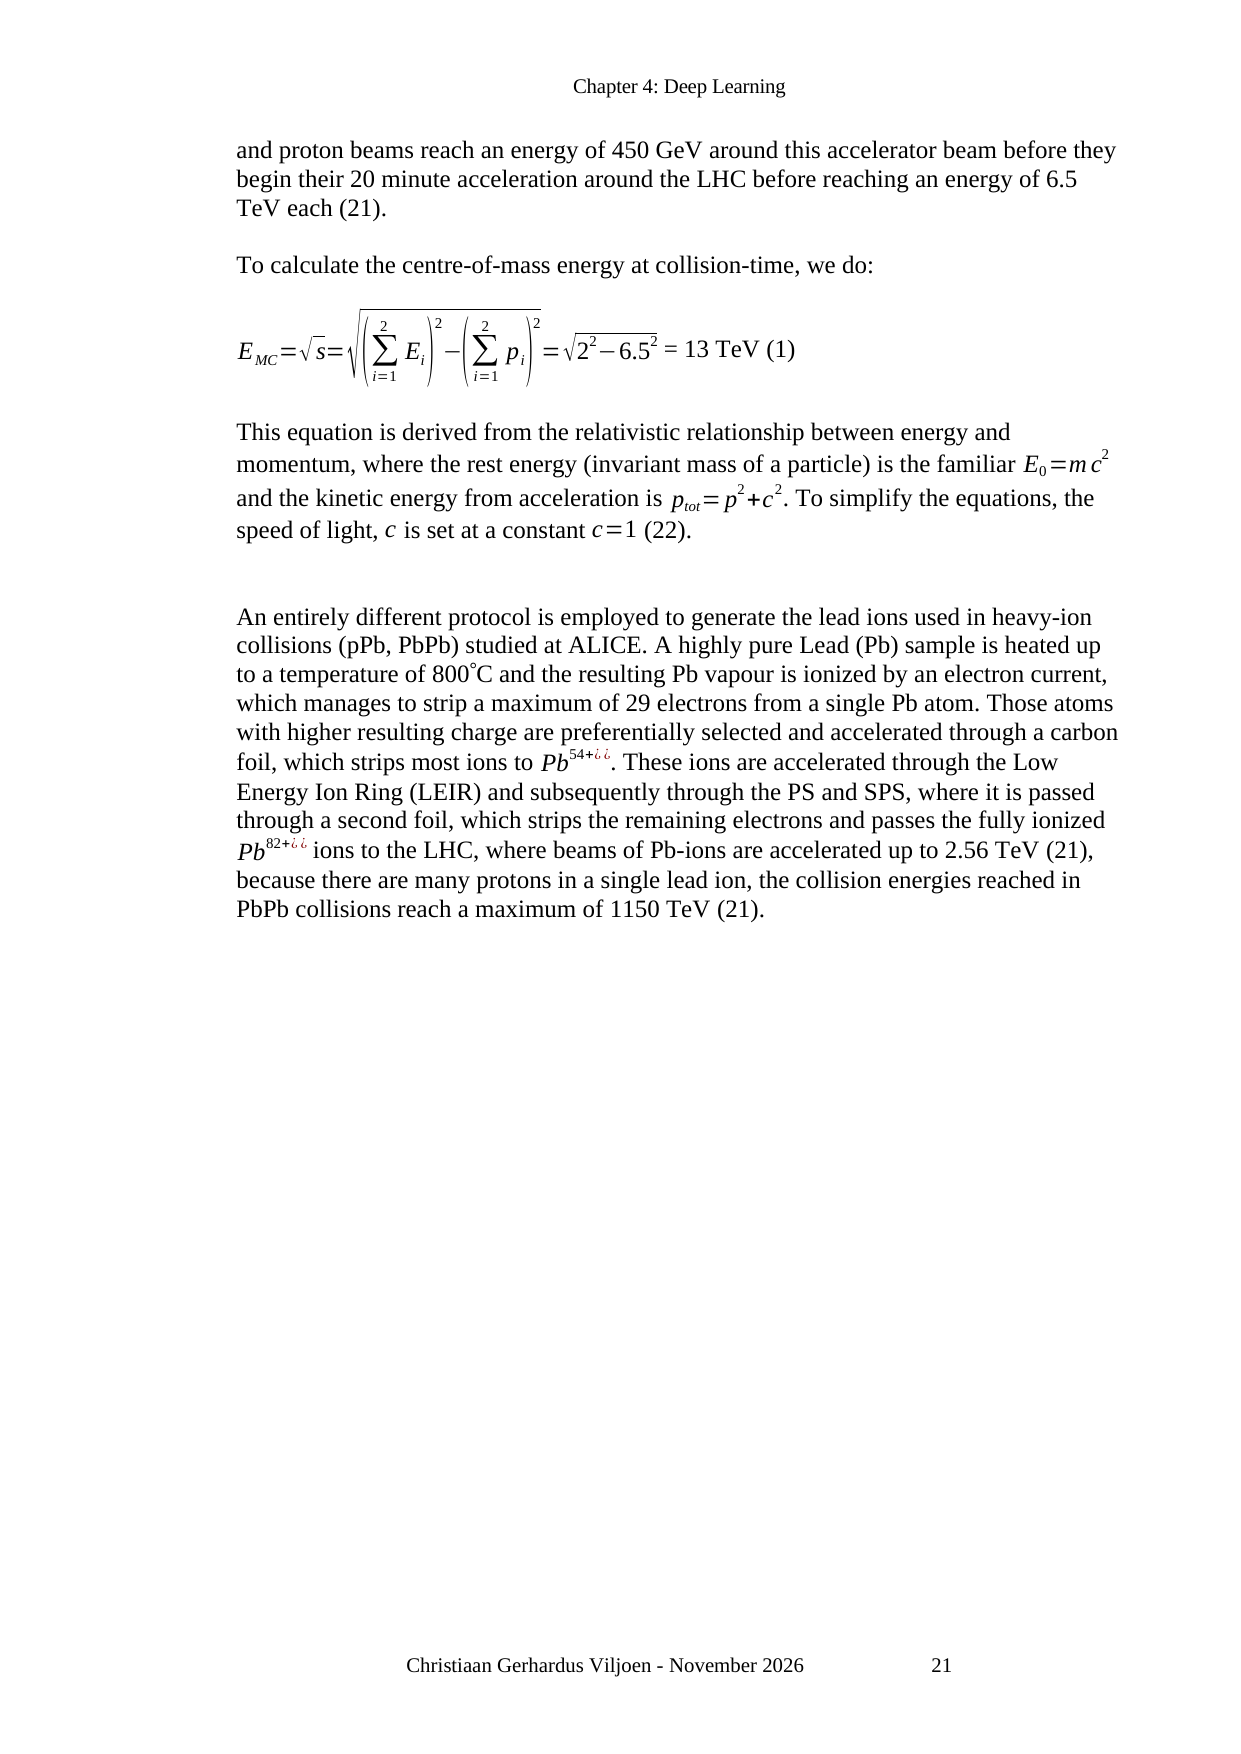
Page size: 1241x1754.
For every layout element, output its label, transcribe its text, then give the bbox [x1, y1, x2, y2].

text An entirely different protocol is employed to generate the lead ions used in heavy-ion collisions (pPb, PbPb) studied at ALICE. A highly pure Lead (Pb) sample is heated up to a temperature of 800C and the resulting Pb vapour is ionized by an electron current, which manages to strip a maximum of 29 electrons from a single Pb atom. Those atoms with higher resulting charge are preferentially selected and accelerated through a carbon foil, which strips most ions to . These ions are accelerated through the Low Energy Ion Ring (LEIR) and subsequently through the PS and SPS, where it is passed through a second foil, which strips the remaining electrons and passes the fully ionized ions to the LHC, where beams of Pb-ions are accelerated up to 2.56 TeV , because there are many protons in a single lead ion, the collision energies reached in PbPb collisions reach a maximum of 1150 TeV . [236, 602, 1122, 923]
text To calculate the centre-of-mass energy at collision-time, we do: [236, 250, 1122, 279]
text This equation is derived from the relativistic relationship between energy and momentum, where the rest energy (invariant mass of a particle) is the familiar and the kinetic energy from acceleration is . To simplify the equations, the speed of light, is set at a constant . [236, 417, 1122, 544]
text = 13 TeV [236, 308, 1122, 388]
